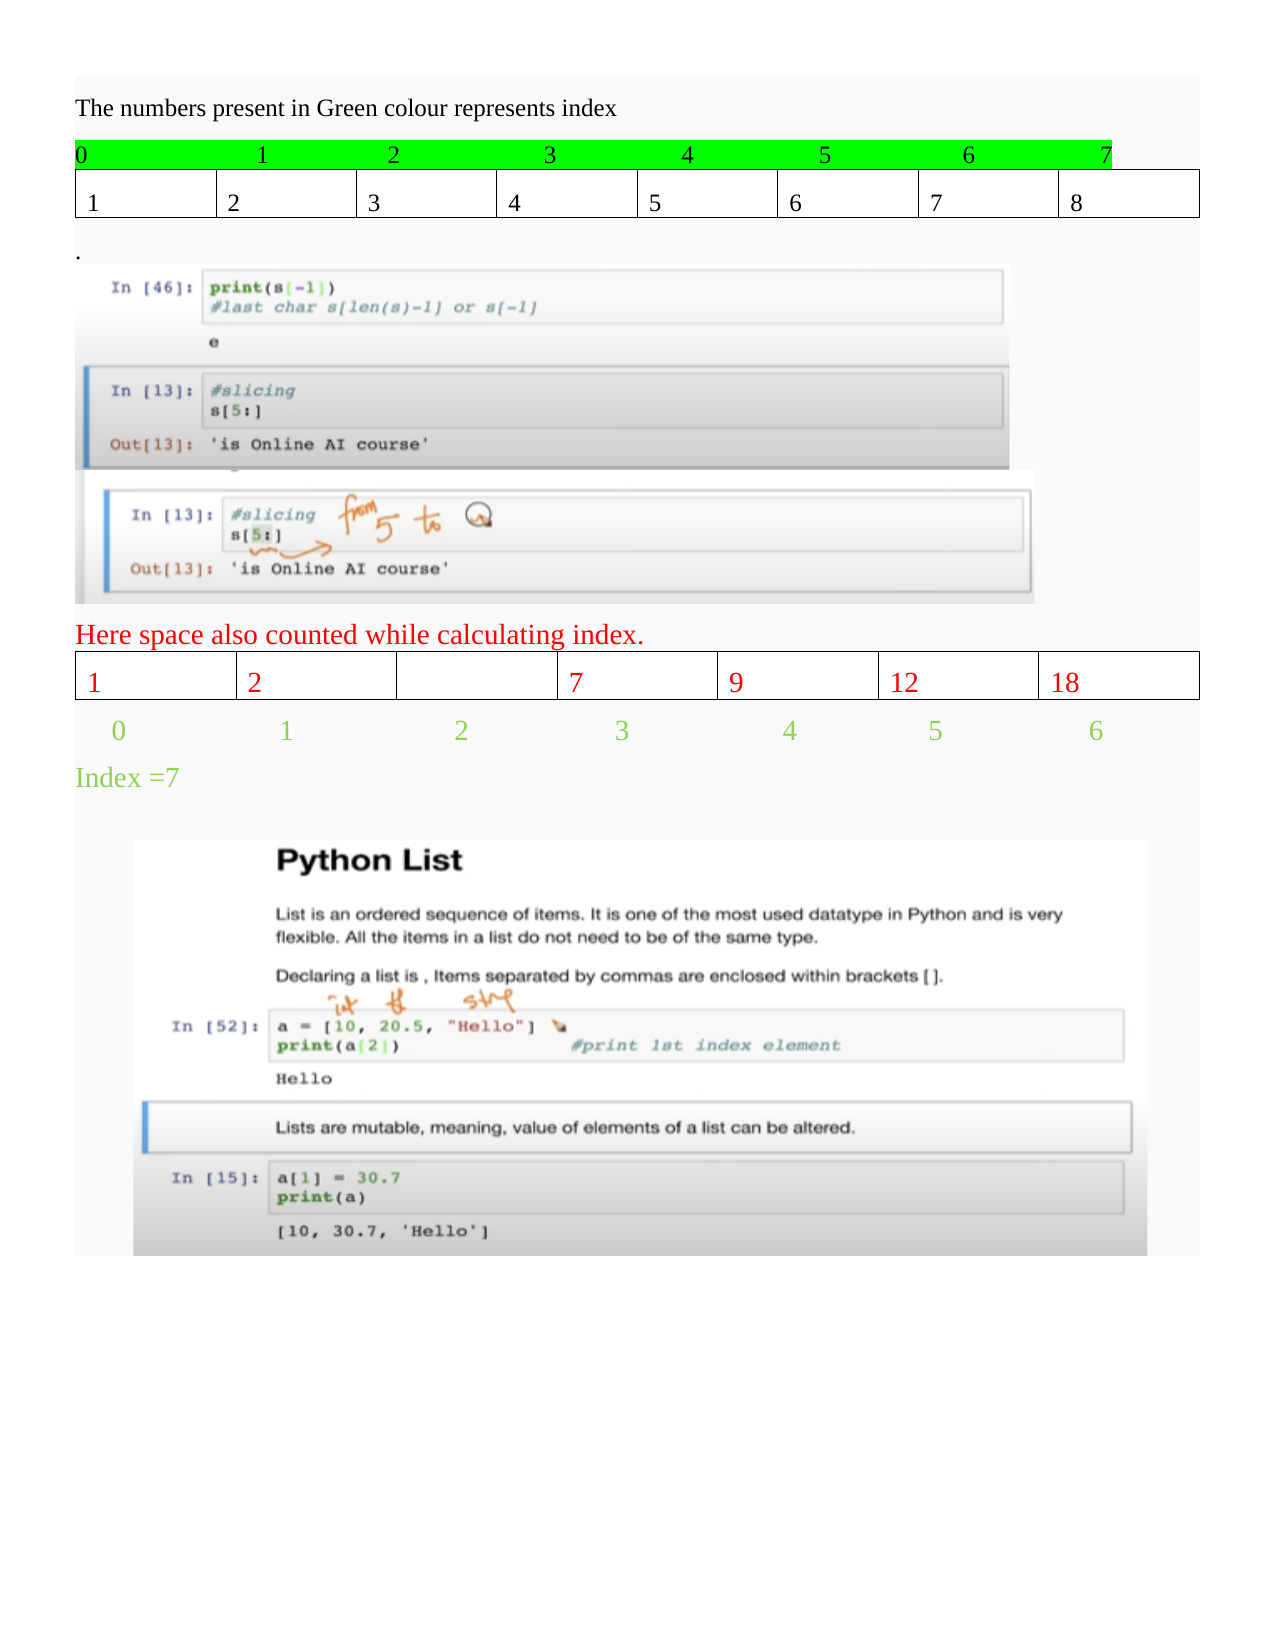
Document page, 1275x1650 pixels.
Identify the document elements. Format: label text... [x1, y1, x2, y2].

table_header 2 [217, 170, 356, 217]
picture [133, 840, 1148, 1256]
table_header 2 [237, 652, 396, 698]
text . [75, 218, 1200, 264]
text The numbers present in Green colour represents index [75, 75, 1200, 122]
table_header 7 [919, 170, 1058, 217]
picture [75, 264, 1035, 604]
table_header 12 [879, 652, 1038, 698]
text Index =7 [75, 746, 1200, 793]
table_header 5 [638, 170, 777, 217]
table_header 7 [558, 652, 717, 698]
table_header 4 [497, 170, 637, 217]
table_header 1 [76, 652, 236, 698]
table_header 3 [357, 170, 496, 217]
text 0 1 2 3 4 5 6 [75, 700, 1200, 746]
table_header 1 [76, 170, 216, 217]
text 0 1 2 3 4 5 6 7 [75, 122, 1200, 169]
table_header 9 [718, 652, 878, 698]
table_header 18 [1039, 652, 1199, 698]
table_header 6 [778, 170, 918, 217]
table_header 8 [1059, 170, 1199, 217]
text Here space also counted while calculating index. [75, 604, 1200, 651]
table_header [397, 652, 557, 698]
